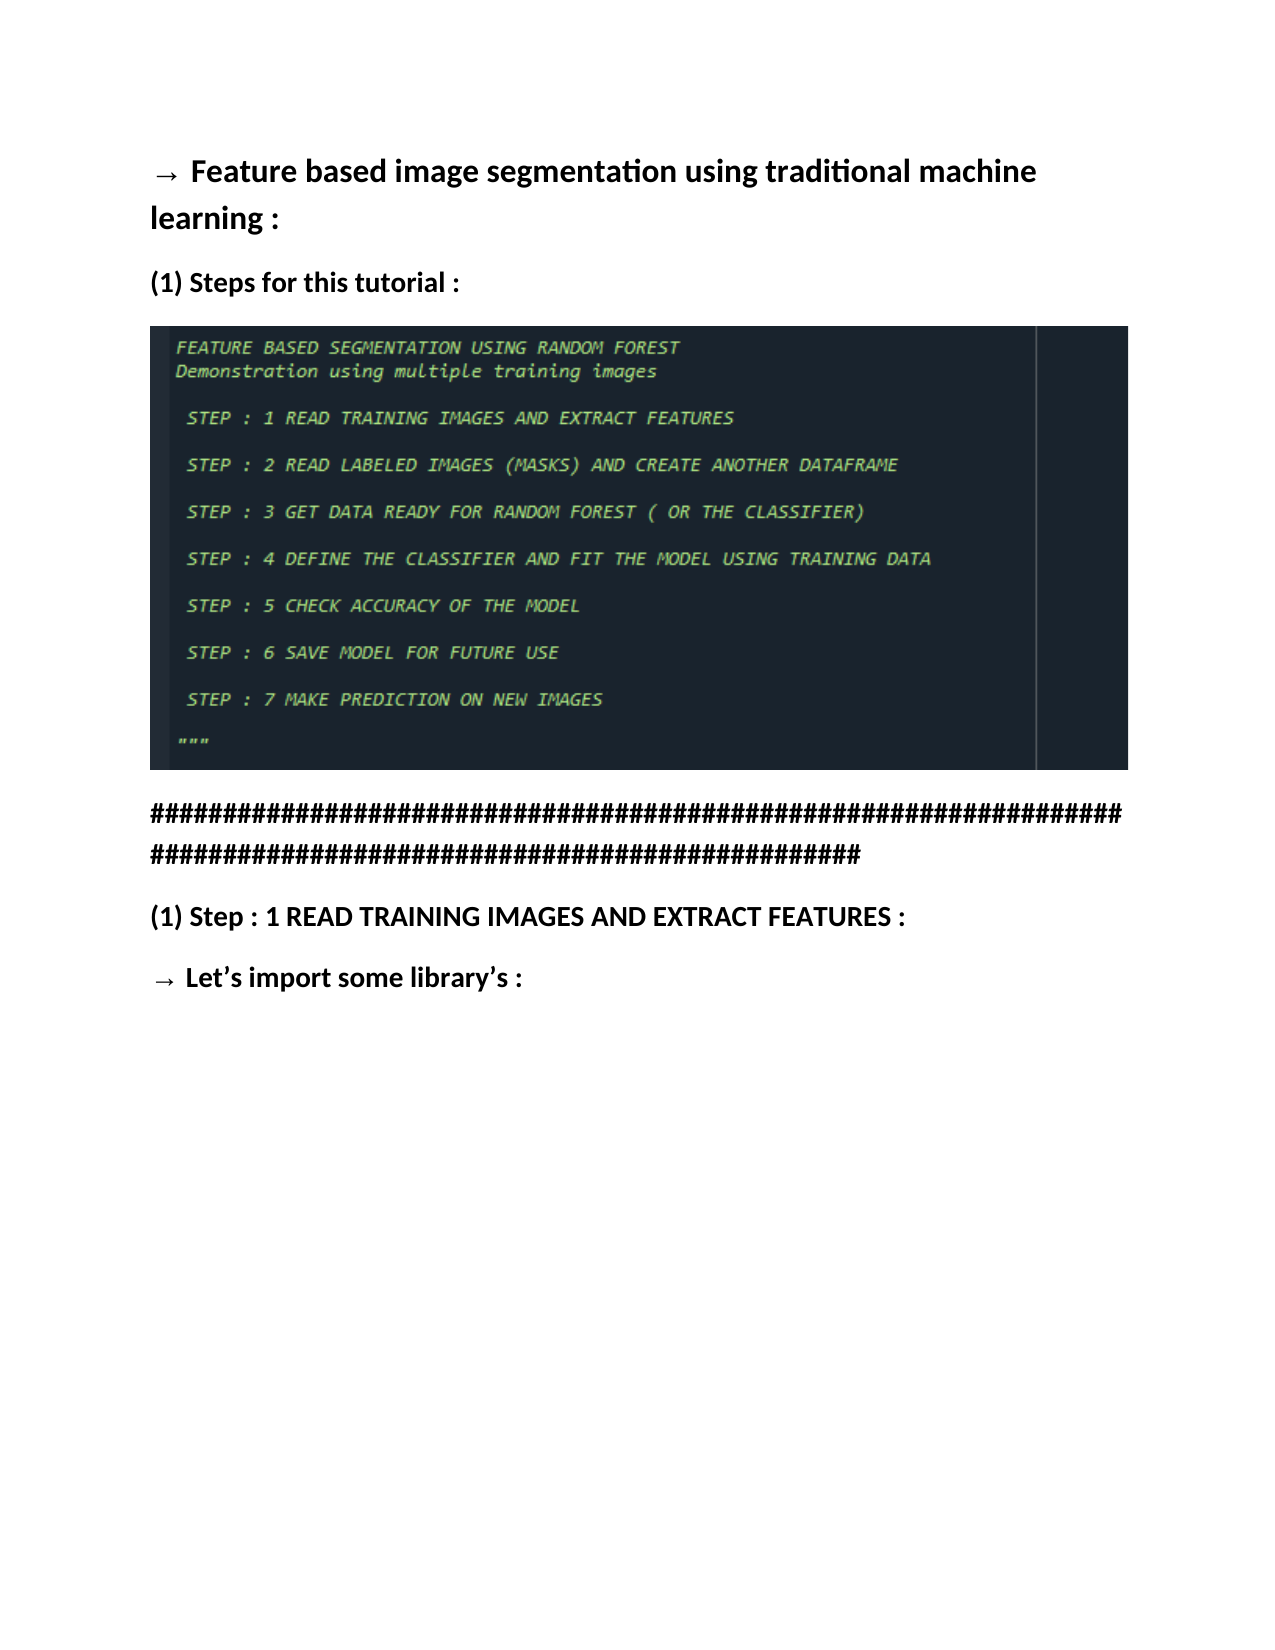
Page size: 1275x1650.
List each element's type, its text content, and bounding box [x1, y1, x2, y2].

text → Let’s import some library’s : [150, 959, 1125, 995]
text → Feature based image segmentation using traditional machine learning : [150, 150, 1125, 237]
picture [150, 326, 1129, 770]
text (1) Step : 1 READ TRAINING IMAGES AND EXTRACT FEATURES : [150, 898, 1125, 933]
text #################################################################################################################### [150, 795, 1125, 871]
text (1) Steps for this tutorial : [150, 264, 1125, 300]
